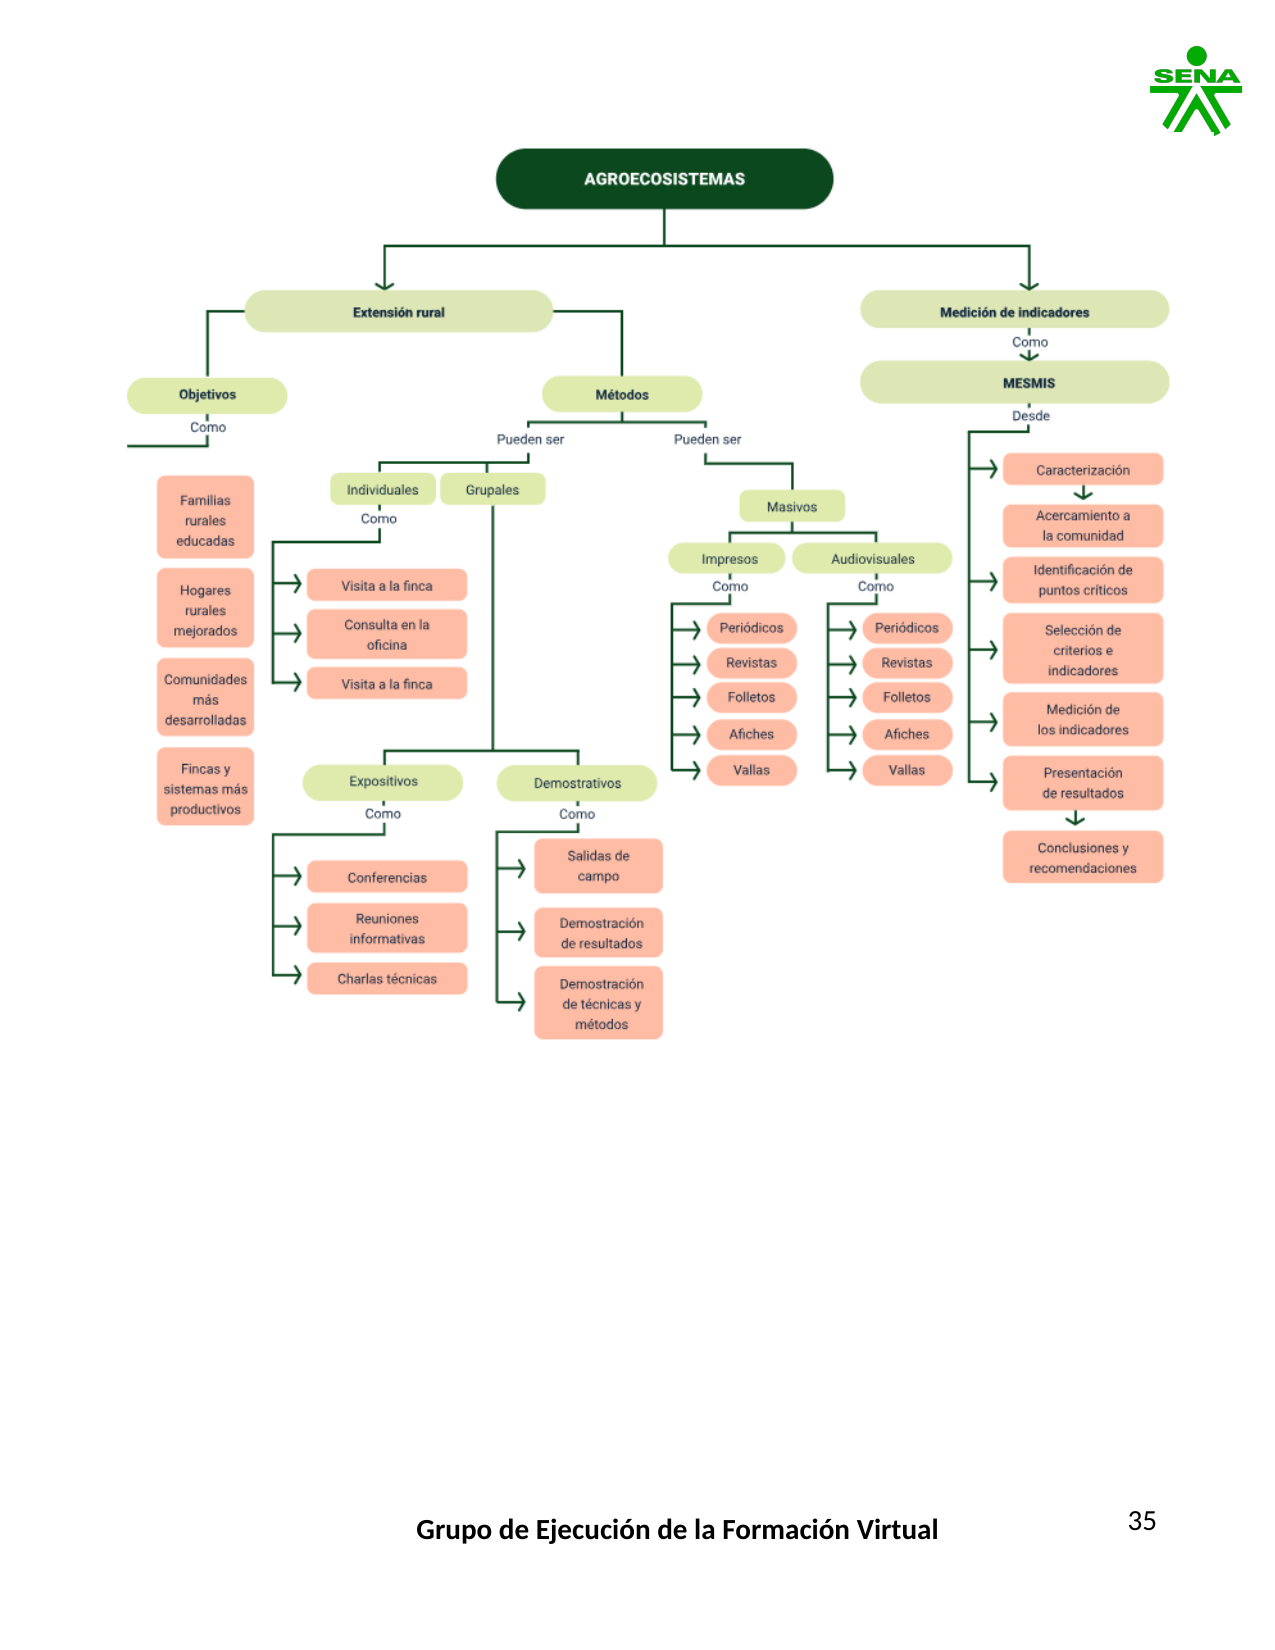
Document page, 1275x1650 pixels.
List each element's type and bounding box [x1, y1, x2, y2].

picture [88, 46, 1243, 1069]
